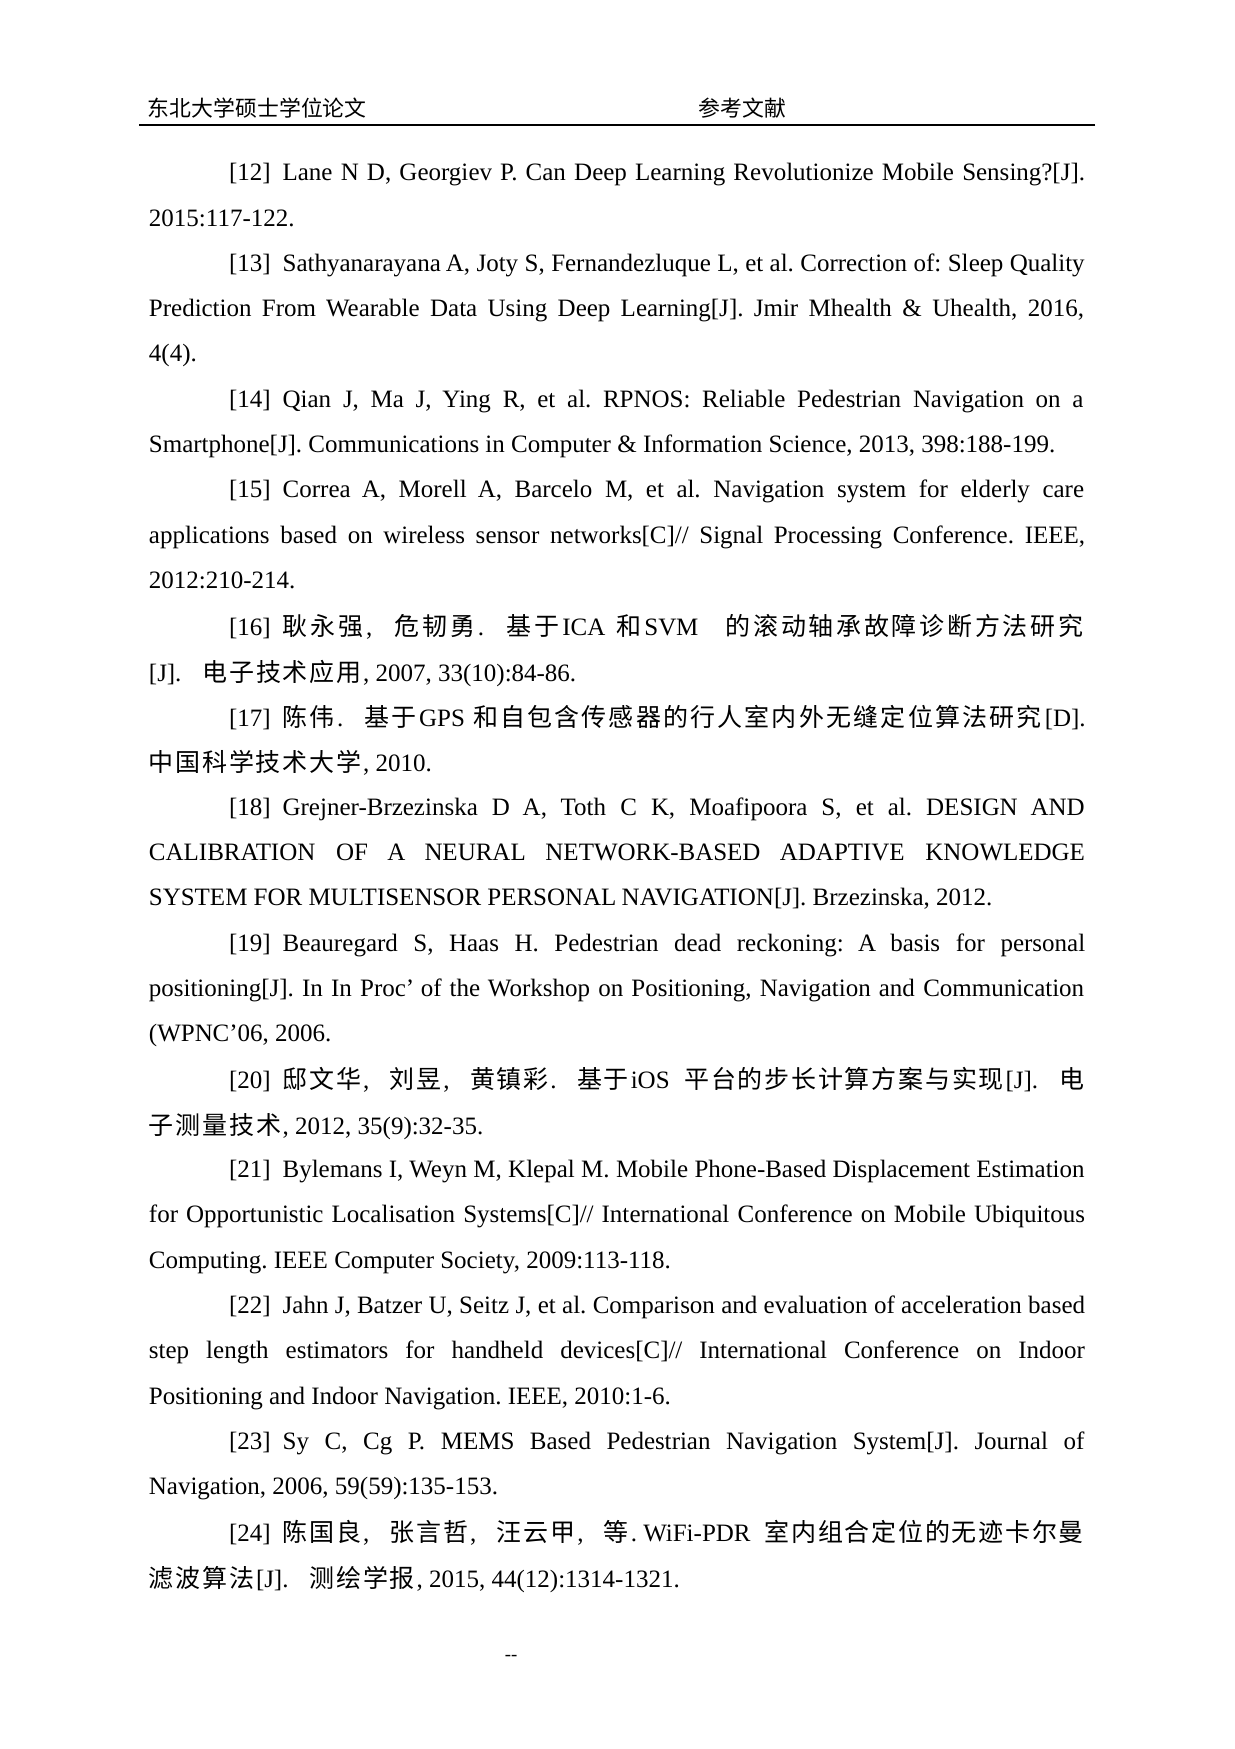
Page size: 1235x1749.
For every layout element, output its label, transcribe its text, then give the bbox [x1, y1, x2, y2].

list Correa A, Morell A, Barcelo M, et al. Navigation system for elderly care applications based on wireless sensor networks[C]// Signal Processing Conference. IEEE, 2012:210-214. [149, 466, 1086, 602]
list Sy C, Cg P. MEMS Based Pedestrian Navigation System[J]. Journal of Navigation, 2006, 59(59):135-153. [149, 1418, 1086, 1508]
list Qian J, Ma J, Ying R, et al. RPNOS: Reliable Pedestrian Navigation on a Smartphone[J]. Communications in Computer & Information Science, 2013, 398:188-199. [149, 376, 1086, 466]
list 耿永强, 危韧勇. 基于ICA和SVM的滚动轴承故障诊断方法研究[J]. 电子技术应用, 2007, 33(10):84-86. [149, 602, 1086, 693]
list 邸文华, 刘昱, 黄镇彩. 基于iOS平台的步长计算方案与实现[J]. 电子测量技术, 2012, 35(9):32-35. [149, 1055, 1086, 1146]
list Jahn J, Batzer U, Seitz J, et al. Comparison and evaluation of acceleration based step length estimators for handheld devices[C]// International Conference on Indoor Positioning and Indoor Navigation. IEEE, 2010:1-6. [149, 1282, 1086, 1418]
list Sathyanarayana A, Joty S, Fernandezluque L, et al. Correction of: Sleep Quality Prediction From Wearable Data Using Deep Learning[J]. Jmir Mhealth & Uhealth, 2016, 4(4). [149, 240, 1086, 376]
list 陈伟. 基于GPS和自包含传感器的行人室内外无缝定位算法研究[D]. 中国科学技术大学, 2010. [149, 693, 1086, 783]
list 陈国良, 张言哲, 汪云甲,等. WiFi-PDR室内组合定位的无迹卡尔曼滤波算法[J]. 测绘学报, 2015, 44(12):1314-1321. [149, 1508, 1086, 1599]
list Lane N D, Georgiev P. Can Deep Learning Revolutionize Mobile Sensing?[J]. 2015:117-122. [149, 149, 1086, 240]
list Bylemans I, Weyn M, Klepal M. Mobile Phone-Based Displacement Estimation for Opportunistic Localisation Systems[C]// International Conference on Mobile Ubiquitous Computing. IEEE Computer Society, 2009:113-118. [149, 1146, 1086, 1282]
list Beauregard S, Haas H. Pedestrian dead reckoning: A basis for personal positioning[J]. In In Proc’ of the Workshop on Positioning, Navigation and Communication (WPNC’06, 2006. [149, 919, 1086, 1055]
list Grejner-Brzezinska D A, Toth C K, Moafipoora S, et al. DESIGN AND CALIBRATION OF A NEURAL NETWORK-BASED ADAPTIVE KNOWLEDGE SYSTEM FOR MULTISENSOR PERSONAL NAVIGATION[J]. Brzezinska, 2012. [149, 783, 1086, 919]
